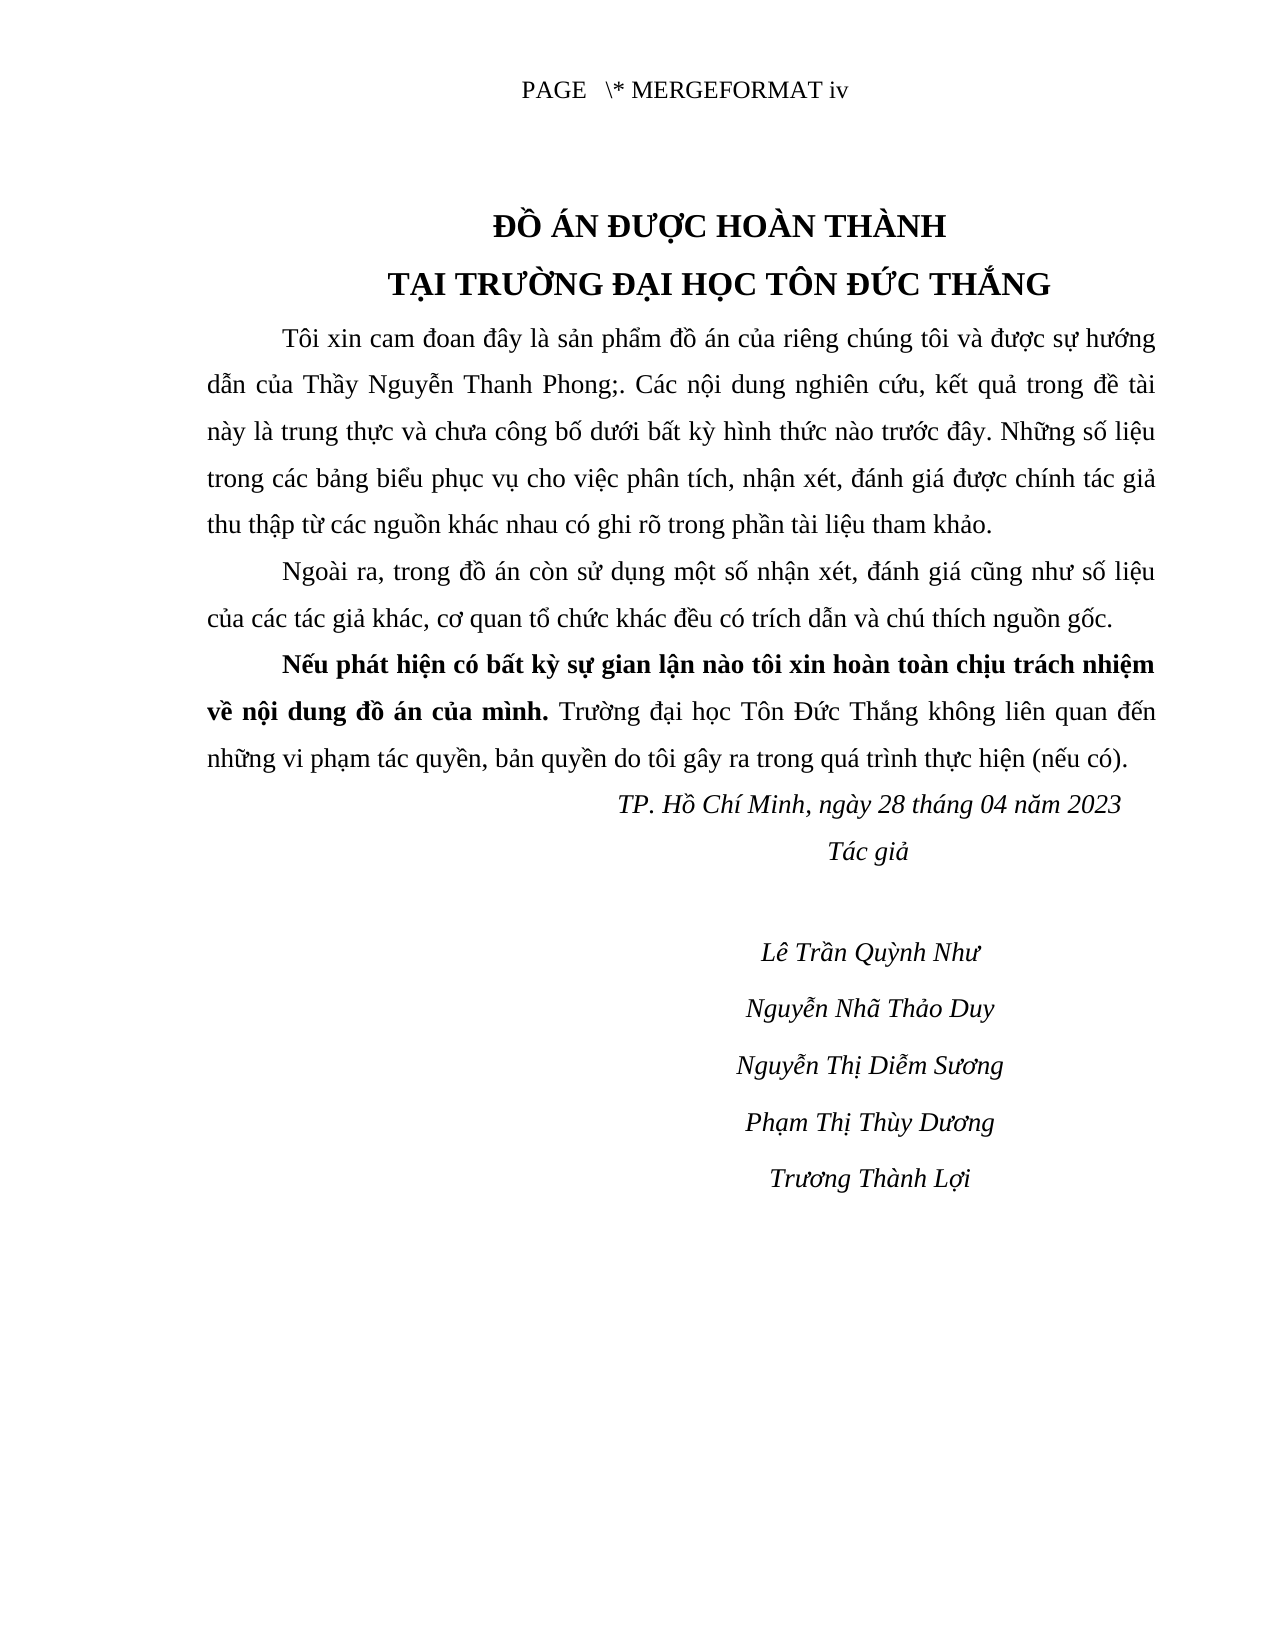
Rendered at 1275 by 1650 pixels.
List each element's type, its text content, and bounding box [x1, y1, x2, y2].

text TP. Hồ Chí Minh, ngày 28 tháng 04 năm 2023 [582, 788, 1157, 819]
text Nếu phát hiện có bất kỳ sự gian lận nào tôi xin hoàn toàn chịu trách nhiệm về nội dung đồ án của mình. Trường đại học Tôn Đức Thắng không liên quan đến những vi phạm tác quyền, bản quyền do tôi gây ra trong quá trình thực hiện (nếu có). [207, 648, 1157, 773]
text Tôi xin cam đoan đây là sản phẩm đồ án của riêng chúng tôi và được sự hướng dẫn của Thầy Nguyễn Thanh Phong;. Các nội dung nghiên cứu, kết quả trong đề tài này là trung thực và chưa công bố dưới bất kỳ hình thức nào trước đây. Những số liệu trong các bảng biểu phục vụ cho việc phân tích, nhận xét, đánh giá được chính tác giả thu thập từ các nguồn khác nhau có ghi rõ trong phần tài liệu tham khảo. [207, 322, 1157, 539]
text Nguyễn Thị Diễm Sương [207, 1049, 1157, 1080]
text TẠI TRƯỜNG ĐẠI HỌC TÔN ĐỨC THẮNG [207, 264, 1157, 303]
text Nguyễn Nhã Thảo Duy [207, 992, 1157, 1024]
text Trương Thành Lợi [207, 1162, 1157, 1193]
text Phạm Thị Thùy Dương [207, 1106, 1157, 1137]
text Ngoài ra, trong đồ án còn sử dụng một số nhận xét, đánh giá cũng như số liệu của các tác giả khác, cơ quan tổ chức khác đều có trích dẫn và chú thích nguồn gốc. [207, 555, 1157, 633]
text Lê Trần Quỳnh Như [207, 936, 1157, 967]
text ĐỒ ÁN ĐƯỢC HOÀN THÀNH [207, 207, 1157, 245]
text Tác giả [582, 835, 1157, 866]
